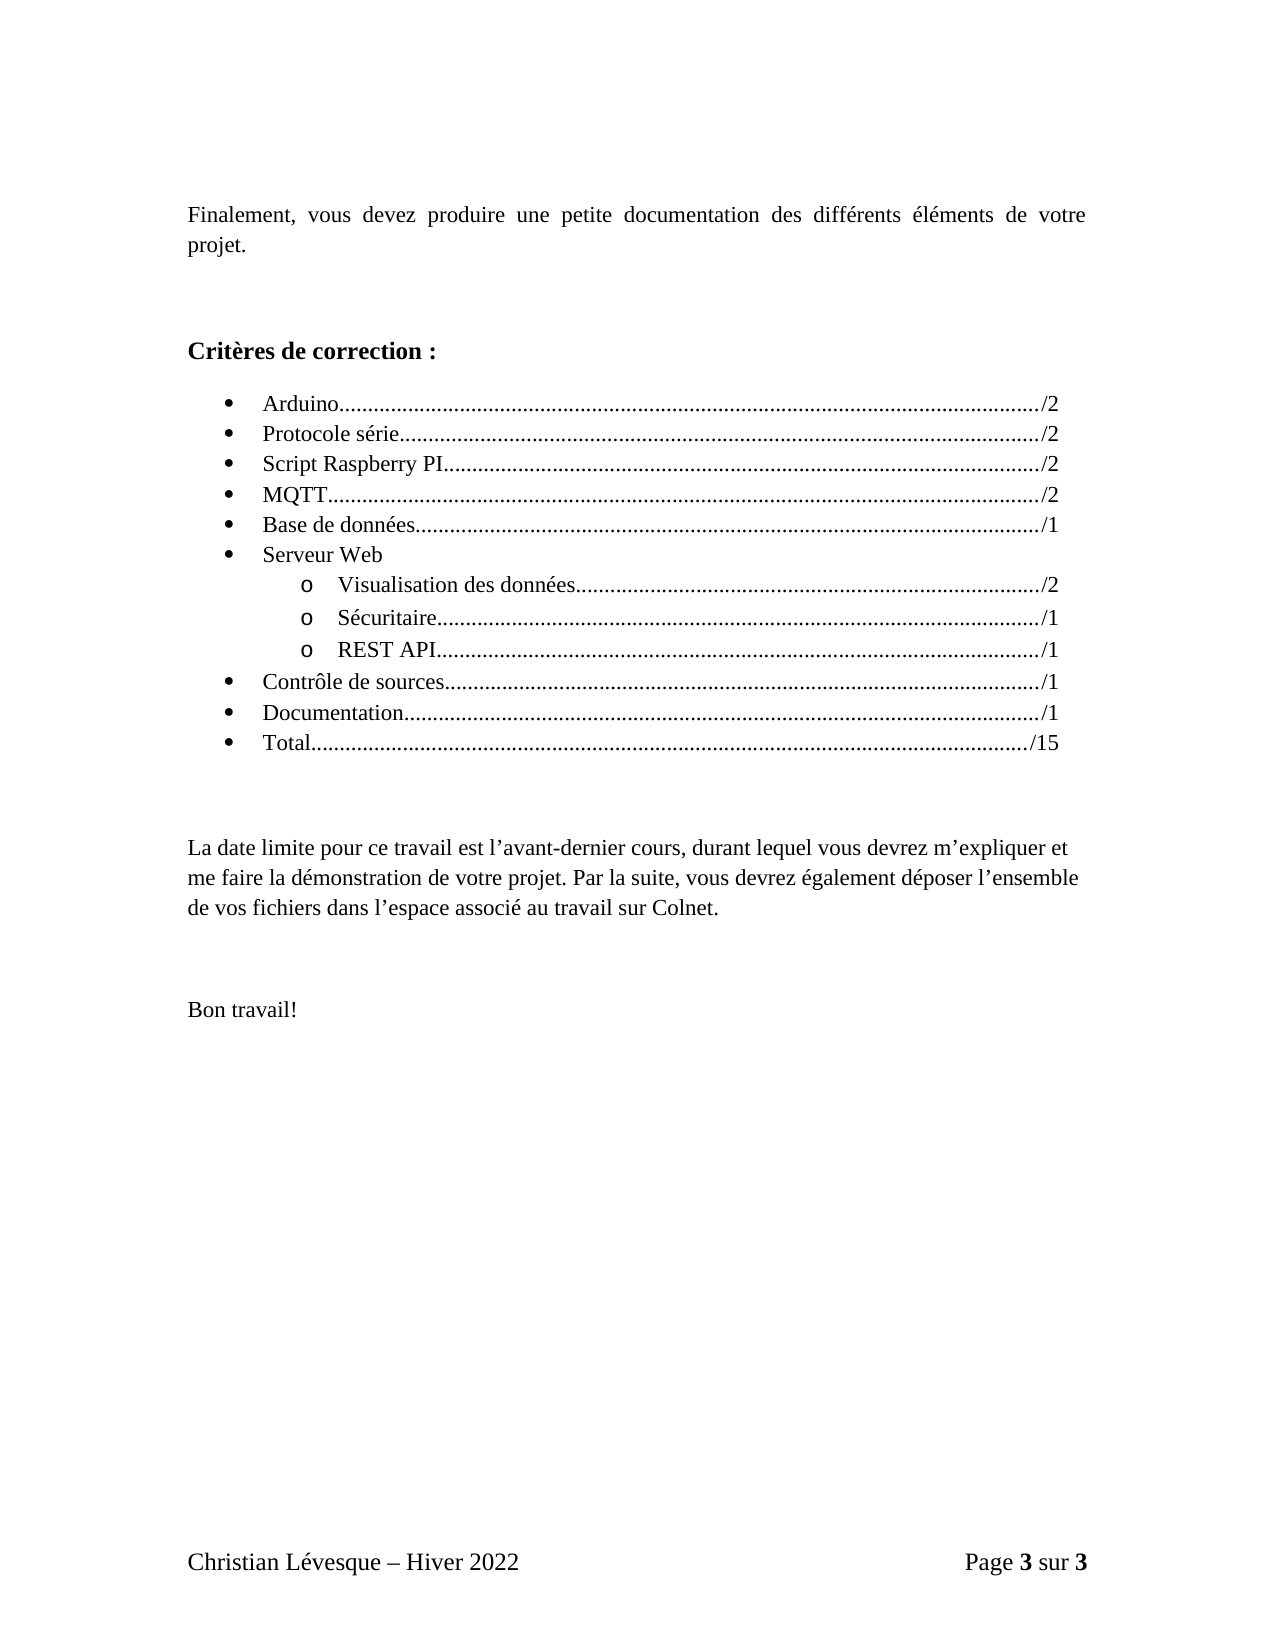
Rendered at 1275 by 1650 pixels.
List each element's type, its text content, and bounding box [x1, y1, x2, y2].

text Bon travail! [187, 996, 1087, 1023]
list Script Raspberry PI /2 [225, 450, 1087, 477]
text La date limite pour ce travail est l’avant-dernier cours, durant lequel vous devrez m’expliquer et me faire la démonstration de votre projet. Par la suite, vous devrez également déposer l’ensemble de vos fichiers dans l’espace associé au travail sur Colnet. [187, 834, 1087, 921]
list Protocole série /2 [225, 420, 1087, 447]
list Serveur Web [225, 541, 1087, 567]
list Visualisation des données /2 [300, 571, 1087, 599]
list MQTT /2 [225, 481, 1087, 507]
list Contrôle de sources /1 [225, 668, 1087, 695]
list Total /15 [225, 729, 1087, 755]
list Documentation /1 [225, 699, 1087, 725]
text Finalement, vous devez produire une petite documentation des différents éléments de votre projet. [187, 201, 1087, 258]
list Base de données /1 [225, 511, 1087, 537]
list Sécuritaire /1 [300, 604, 1087, 632]
list REST API /1 [300, 636, 1087, 664]
list Arduino /2 [225, 390, 1087, 416]
text Critères de correction : [187, 336, 1087, 365]
